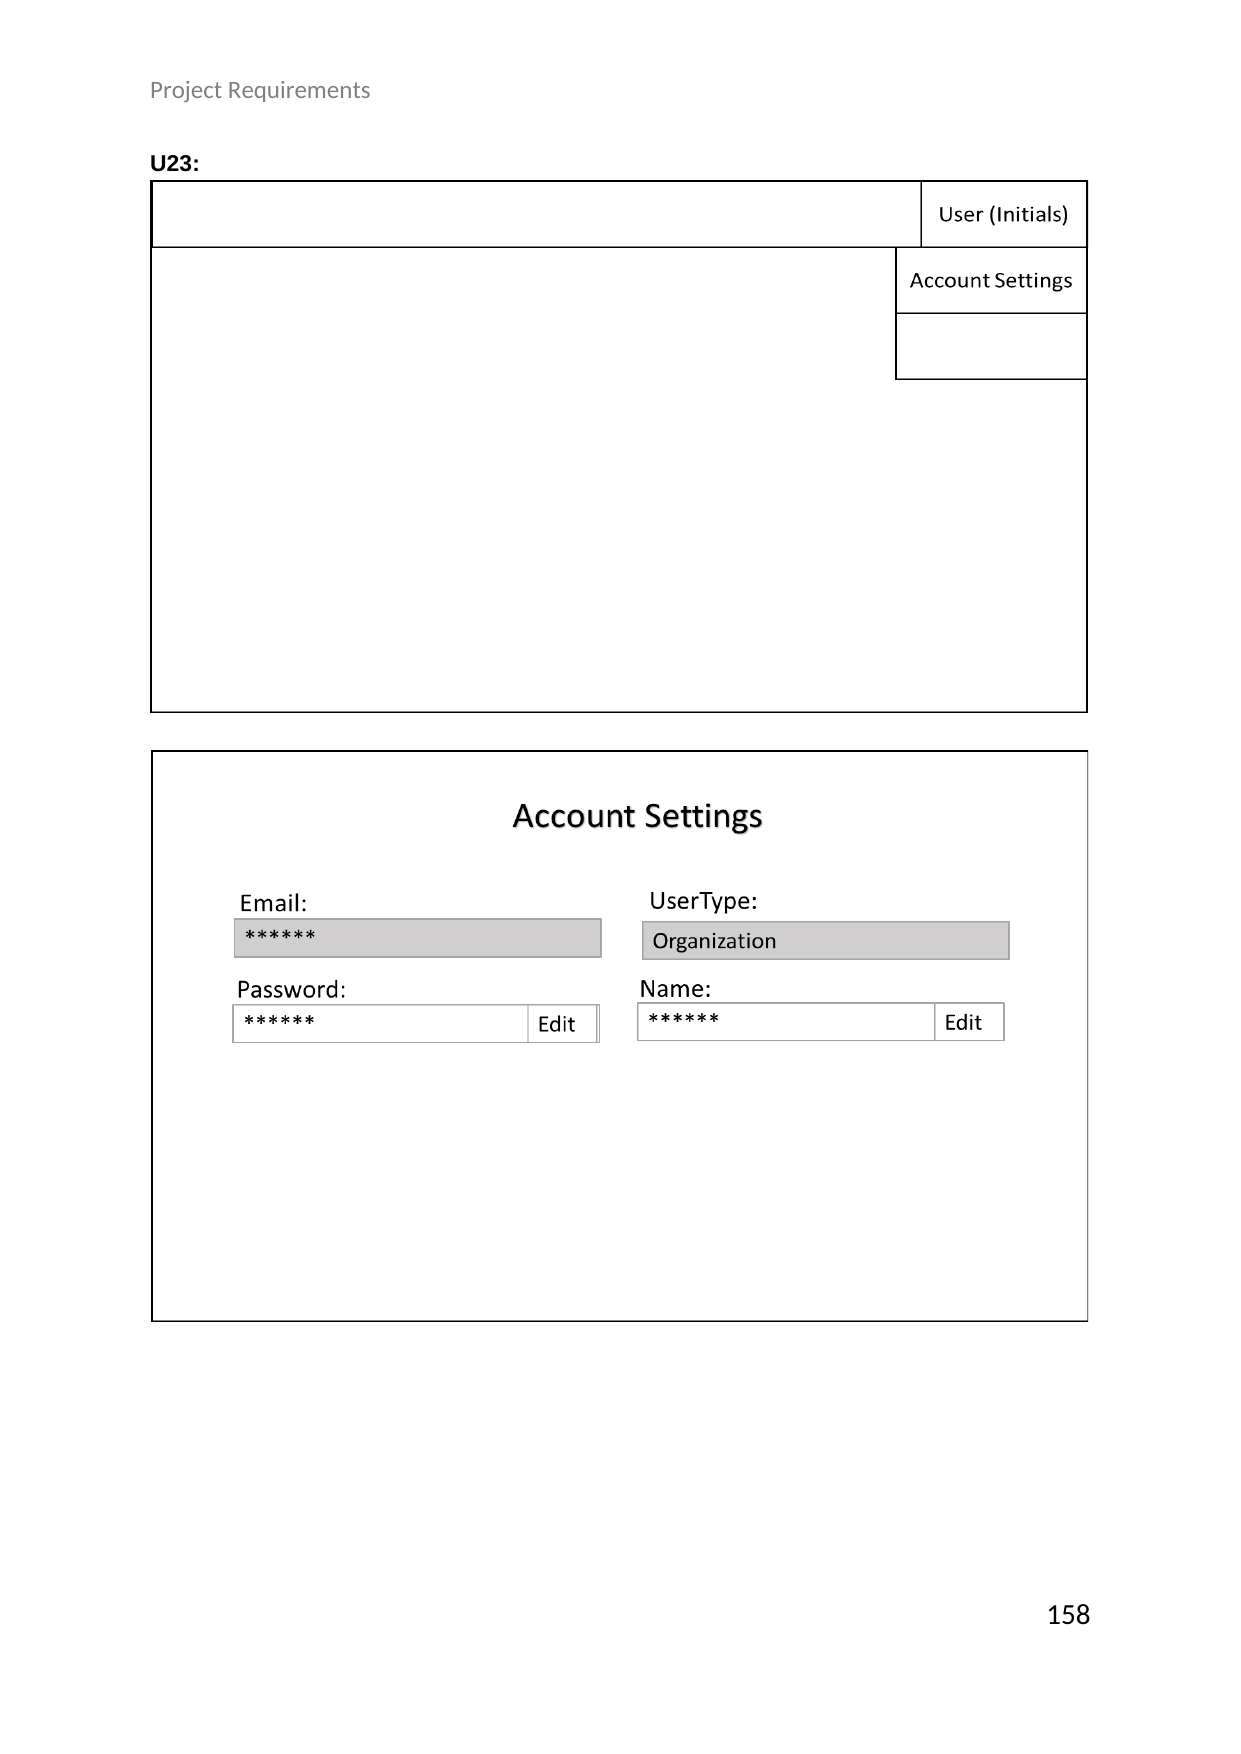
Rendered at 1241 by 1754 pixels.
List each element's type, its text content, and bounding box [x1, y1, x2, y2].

text U23: [150, 150, 1090, 176]
picture [150, 180, 1089, 713]
picture [150, 748, 1089, 1322]
